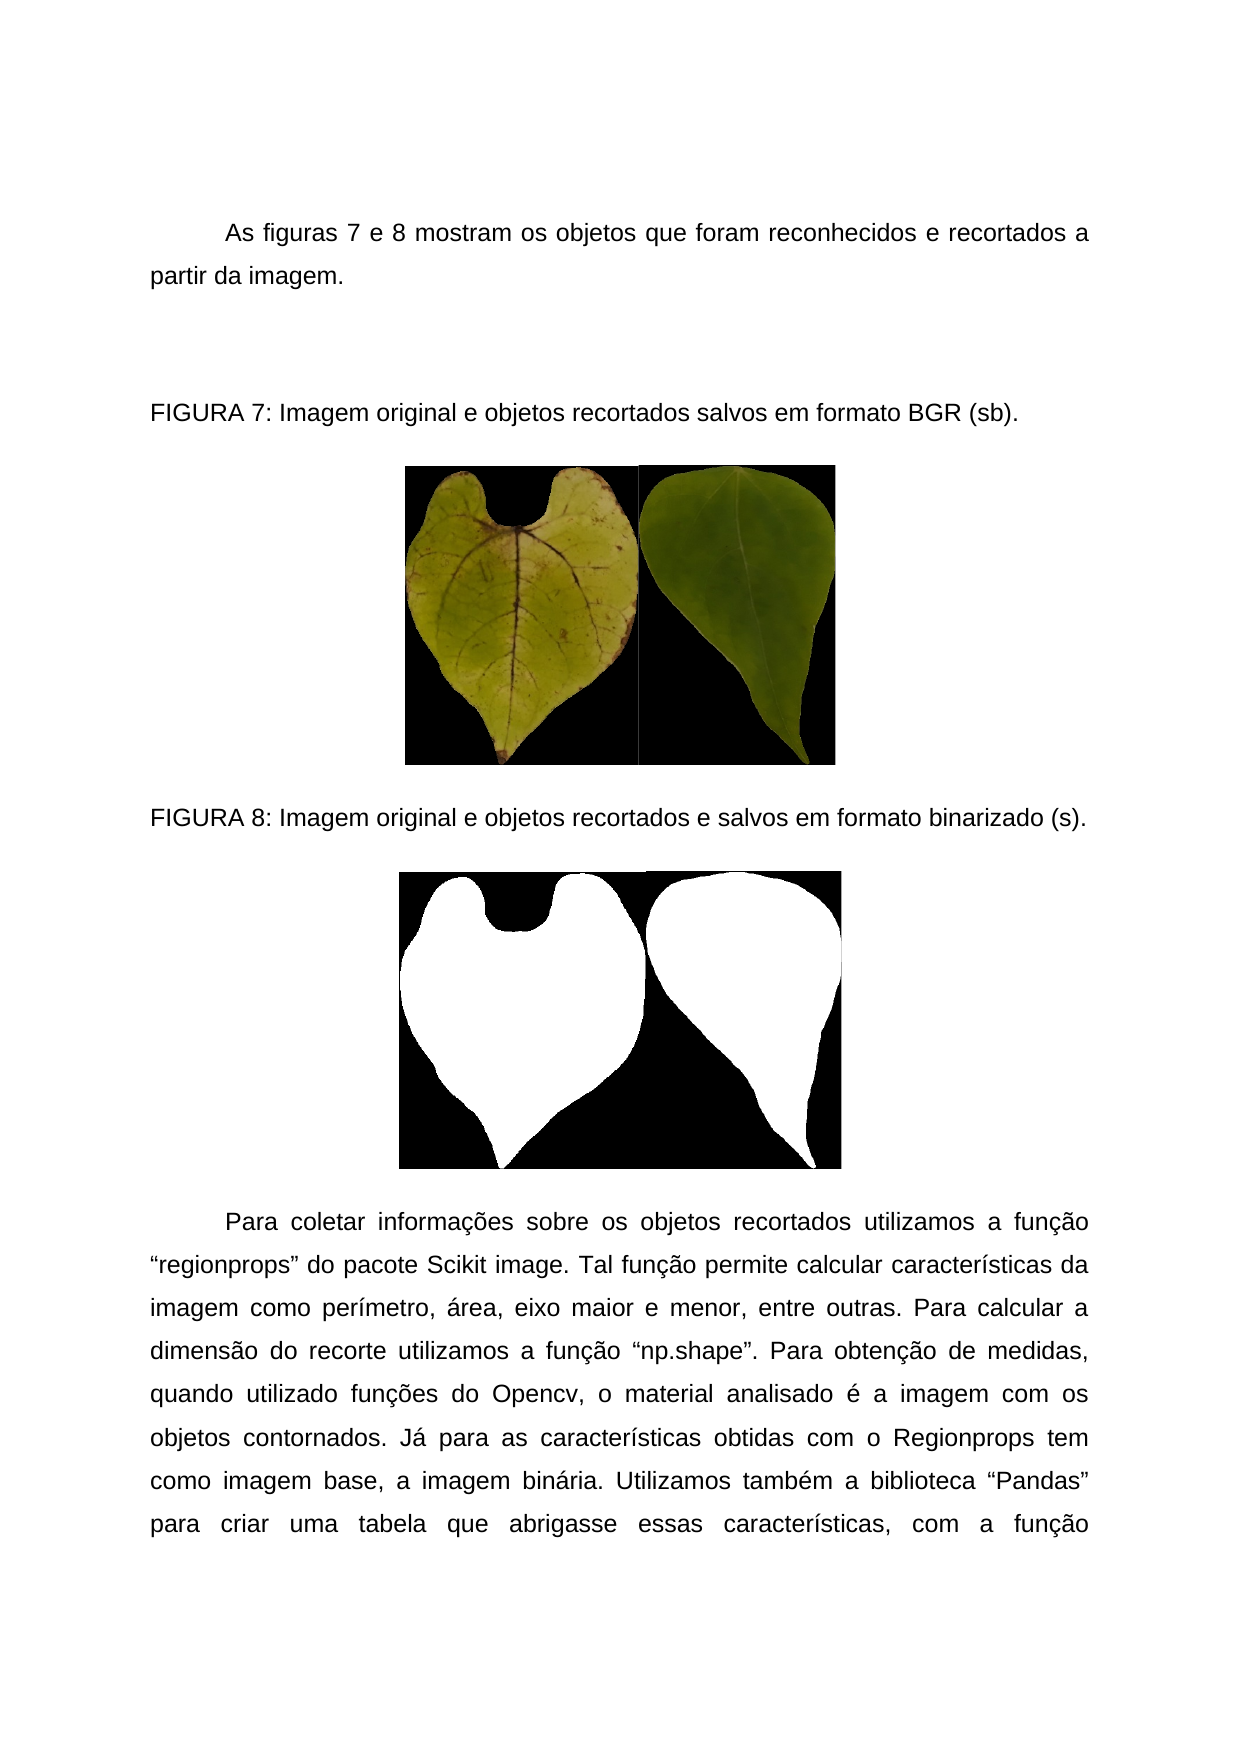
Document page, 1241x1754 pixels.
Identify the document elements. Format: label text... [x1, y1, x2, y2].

picture [399, 871, 842, 1169]
picture [405, 465, 836, 765]
text As figuras 7 e 8 mostram os objetos que foram reconhecidos e recortados a partir da imagem. [150, 218, 1090, 290]
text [150, 1207, 1090, 1537]
text FIGURA 8: Imagem original e objetos recortados e salvos em formato binarizado (s). [150, 803, 1090, 832]
text FIGURA 7: Imagem original e objetos recortados salvos em formato BGR (sb). [150, 397, 1090, 426]
